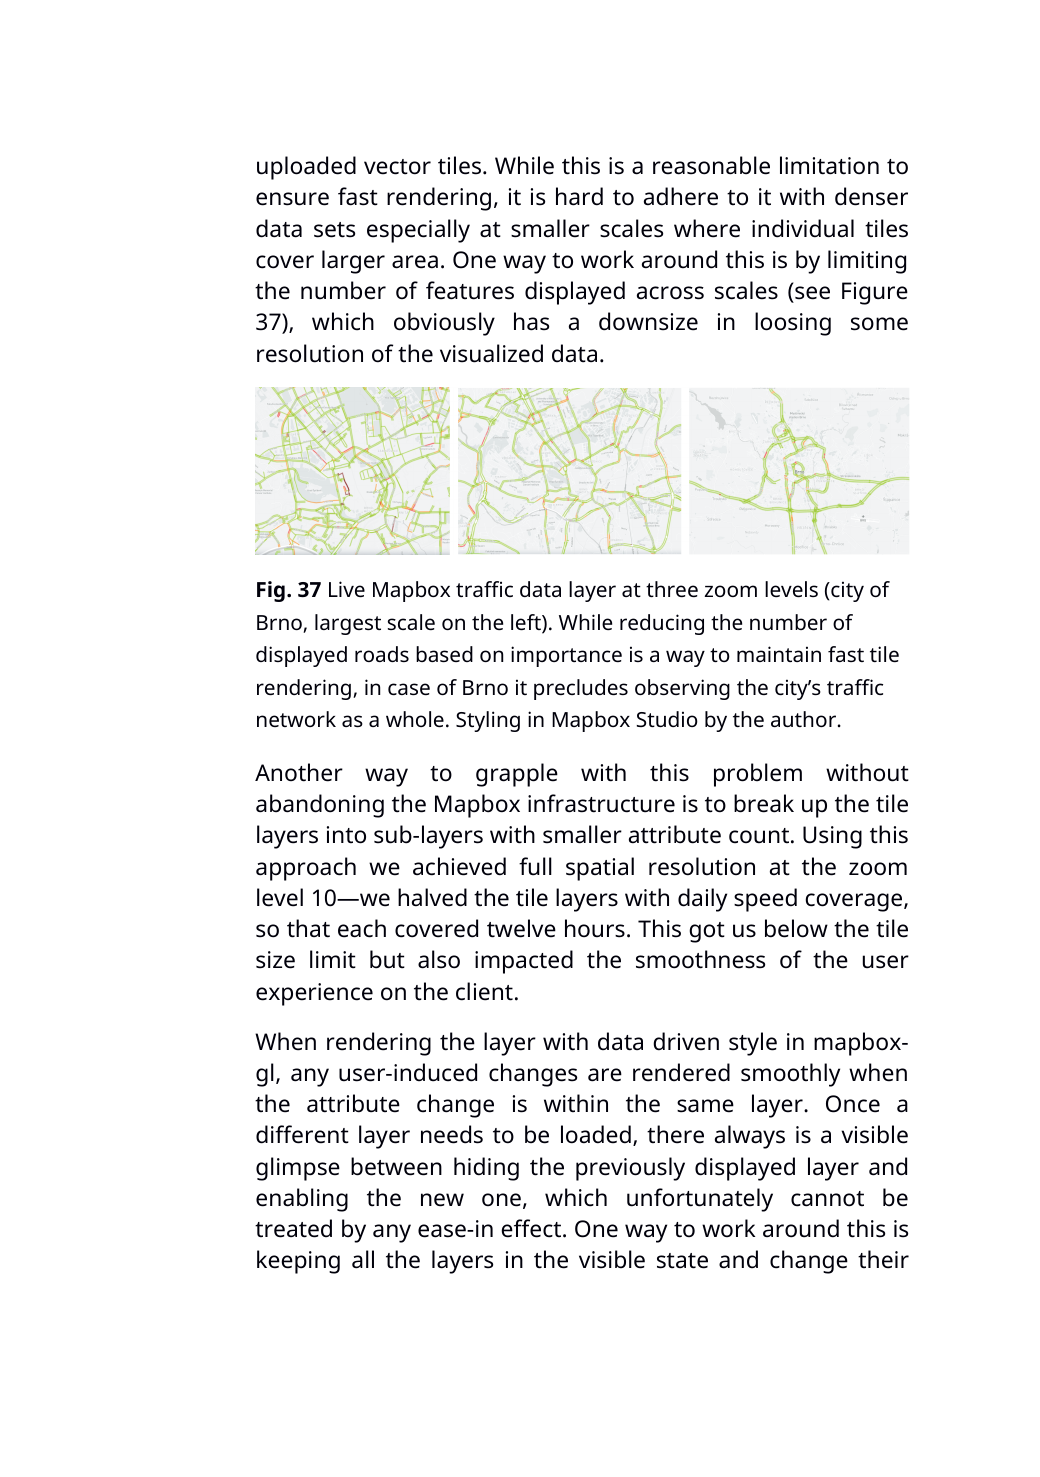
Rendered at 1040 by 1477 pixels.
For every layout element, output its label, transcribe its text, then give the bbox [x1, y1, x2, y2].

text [255, 1026, 910, 1276]
text Another way to grapple with this problem without abandoning the Mapbox infrastructure is to break up the tile layers into sub-layers with smaller attribute count. Using this approach we achieved full spatial resolution at the zoom level 10—we halved the tile layers with daily speed coverage, so that each covered twelve hours. This got us below the tile size limit but also impacted the smoothness of the user experience on the client. [255, 757, 910, 1007]
text Fig. 37 Live Mapbox traffic data layer at three zoom levels (city of Brno, largest scale on the left). While reducing the number of displayed roads based on importance is a way to maintain fast tile rendering, in case of Brno it precludes observing the city’s traffic network as a whole. Styling in Mapbox Studio by the author. [255, 575, 910, 734]
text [255, 150, 910, 369]
picture [255, 387, 910, 555]
